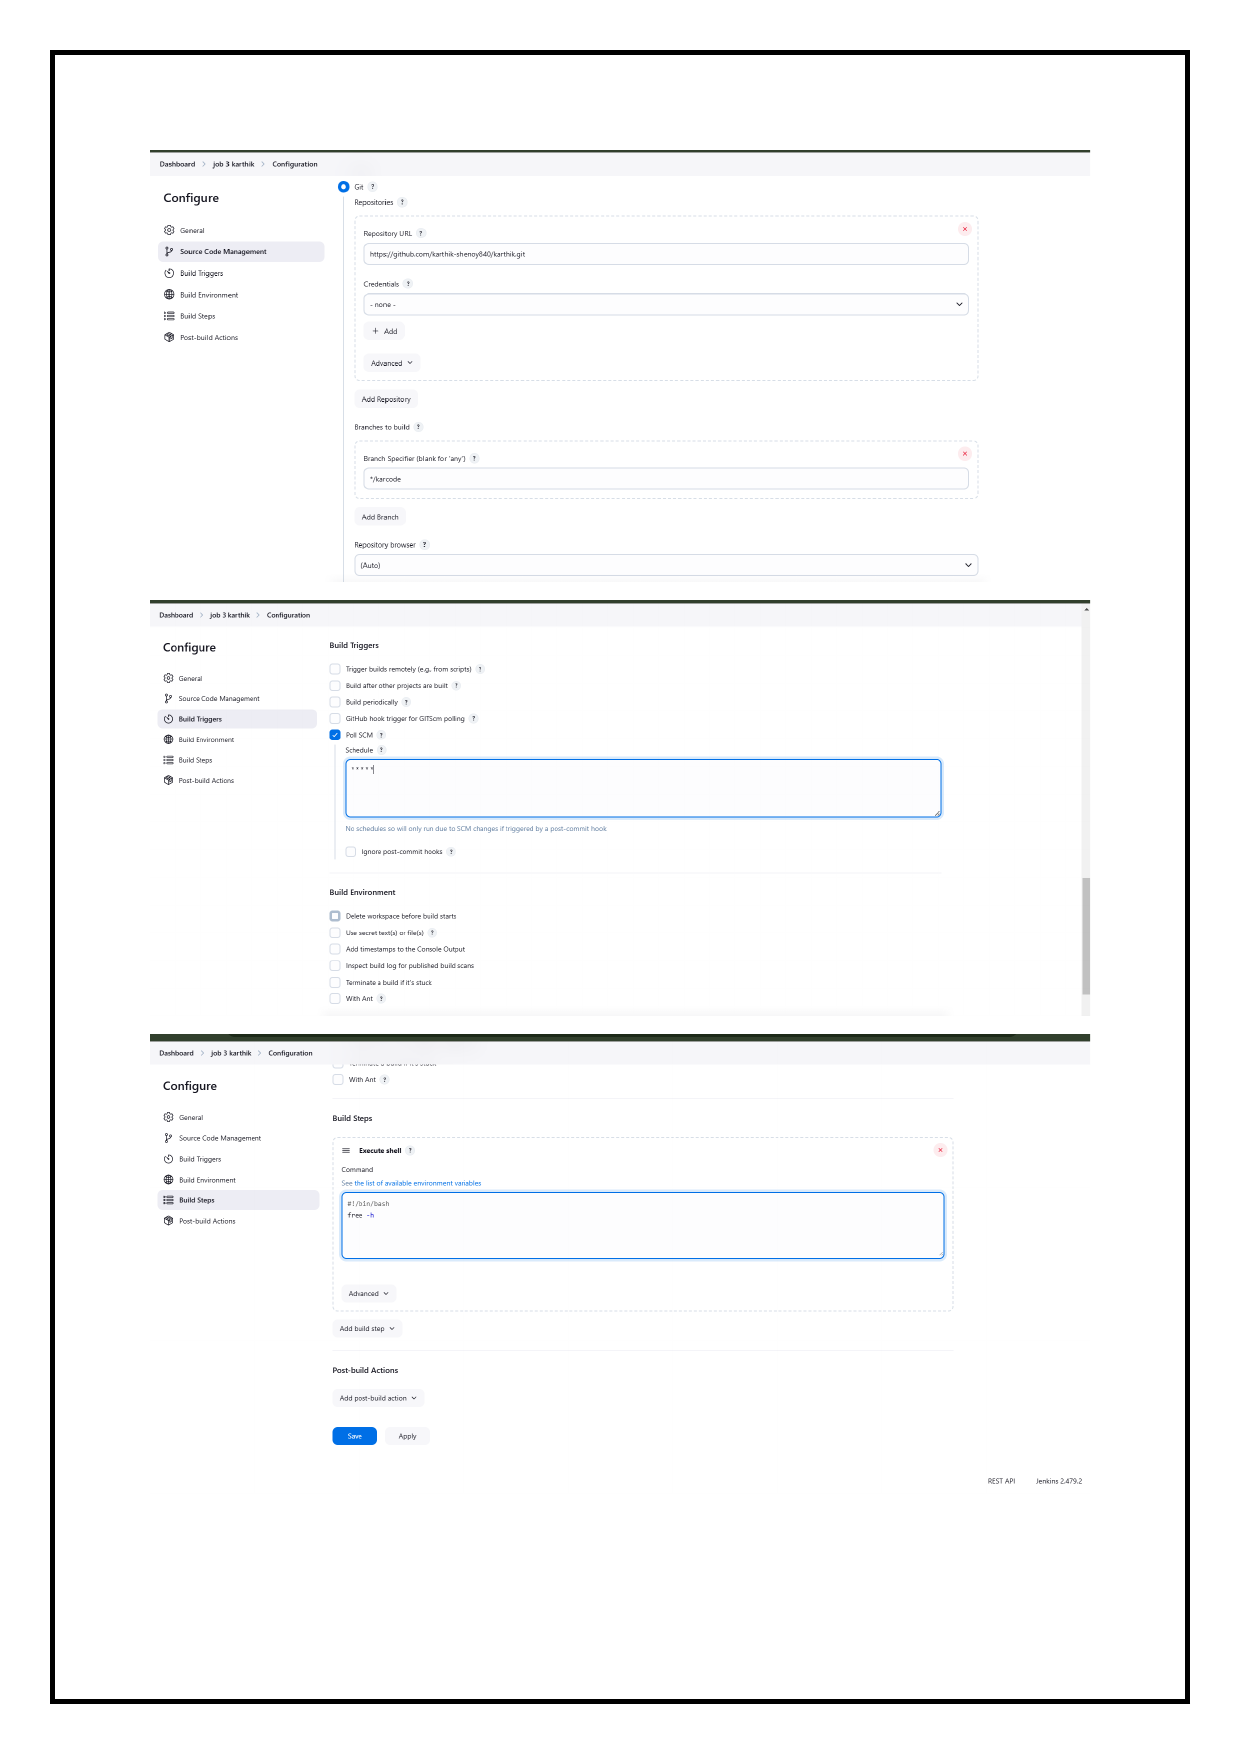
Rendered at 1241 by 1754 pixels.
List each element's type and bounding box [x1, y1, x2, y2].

picture [150, 600, 1091, 1016]
picture [150, 1034, 1091, 1494]
picture [150, 150, 1091, 582]
